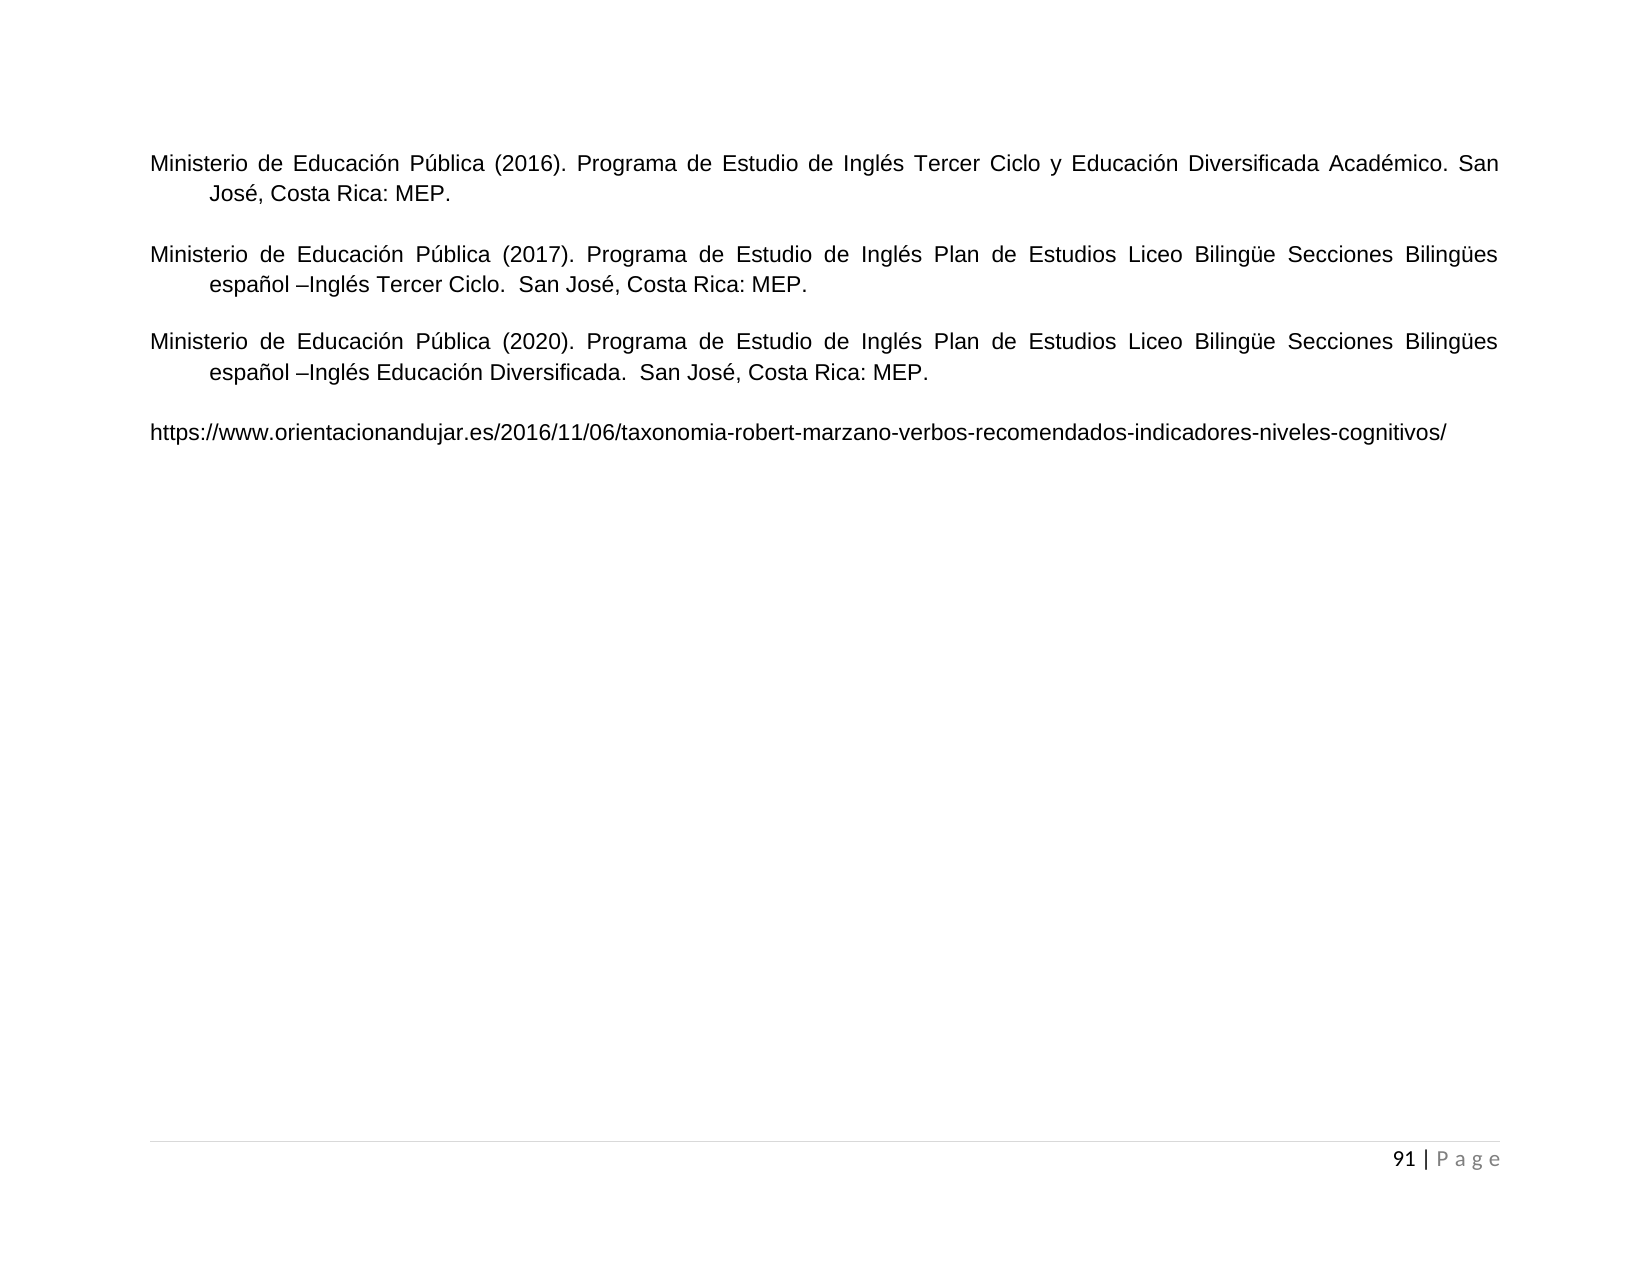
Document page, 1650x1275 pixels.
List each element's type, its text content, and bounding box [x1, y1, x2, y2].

text Ministerio de Educación Pública (2016). Programa de Estudio de Inglés Tercer Ciclo y Educación Diversificada Académico. San José, Costa Rica: MEP. [150, 150, 1500, 207]
text Ministerio de Educación Pública (2017). Programa de Estudio de Inglés Plan de Estudios Liceo Bilingüe Secciones Bilingües español –Inglés Tercer Ciclo. San José, Costa Rica: MEP. [150, 241, 1500, 297]
text Ministerio de Educación Pública (2020). Programa de Estudio de Inglés Plan de Estudios Liceo Bilingüe Secciones Bilingües español –Inglés Educación Diversificada. San José, Costa Rica: MEP. [150, 328, 1500, 385]
text https://www.orientacionandujar.es/2016/11/06/taxonomia-robert-marzano-verbos-recomendados-indicadores-niveles-cognitivos/ [150, 419, 1500, 446]
